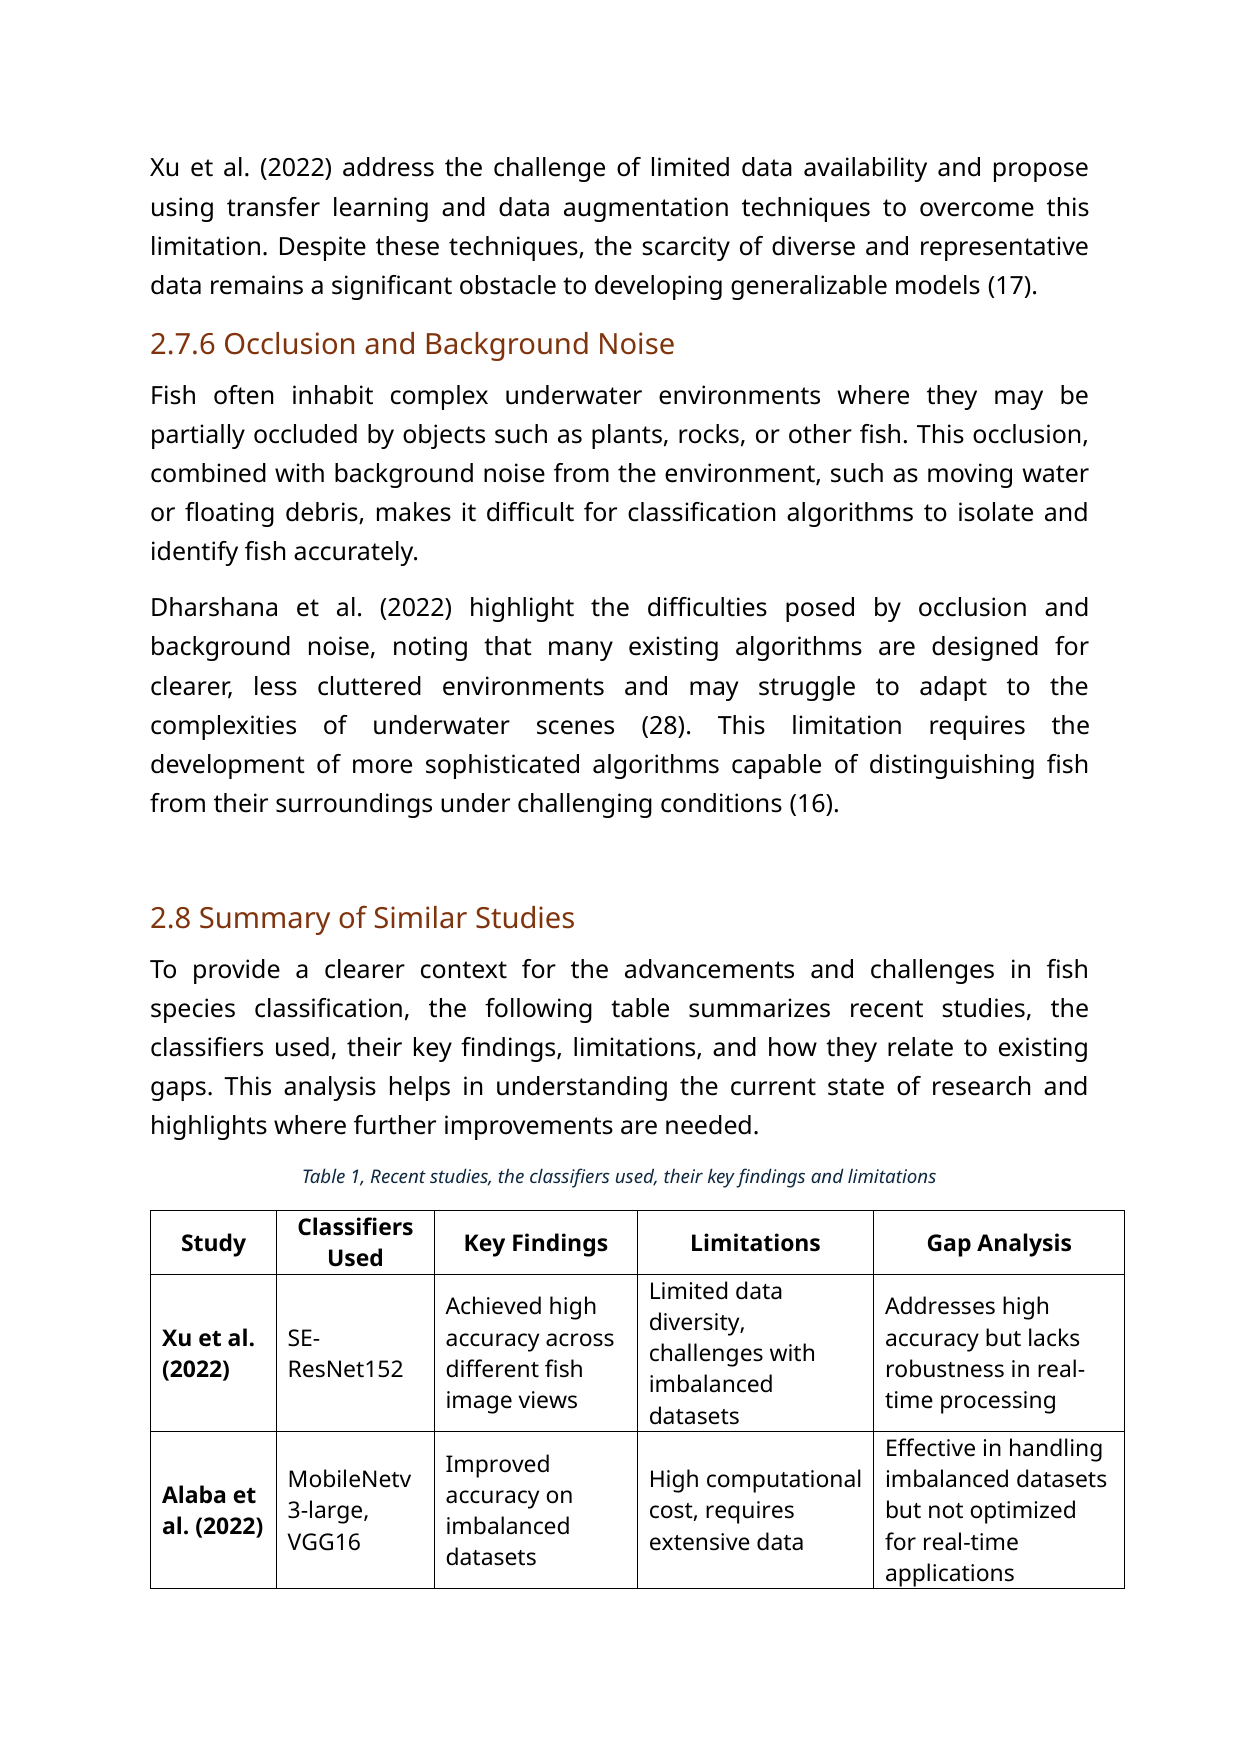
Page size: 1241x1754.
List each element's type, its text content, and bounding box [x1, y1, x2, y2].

table_header Study [151, 1211, 276, 1274]
table_cell Effective in handling imbalanced datasets but not optimized for real-time applications [874, 1432, 1124, 1588]
subtitle 2.8 Summary of Similar Studies [150, 897, 1090, 937]
table_cell Improved accuracy on imbalanced datasets [435, 1432, 637, 1588]
table_cell High computational cost, requires extensive data [638, 1432, 873, 1588]
table_header Classifiers Used [277, 1211, 434, 1274]
table_header Limitations [638, 1211, 873, 1274]
table_cell Achieved high accuracy across different fish image views [435, 1275, 637, 1431]
text To provide a clearer context for the advancements and challenges in fish species classification, the following table summarizes recent studies, the classifiers used, their key findings, limitations, and how they relate to existing gaps. This analysis helps in understanding the current state of research and highlights where further improvements are needed. [150, 951, 1090, 1142]
table_cell SE-ResNet152 [277, 1275, 434, 1431]
table_header Key Findings [435, 1211, 637, 1274]
text Xu et al. (2022) address the challenge of limited data availability and propose using transfer learning and data augmentation techniques to overcome this limitation. Despite these techniques, the scarcity of diverse and representative data remains a significant obstacle to developing generalizable models . [150, 150, 1090, 302]
text Table 1, Recent studies, the classifiers used, their key findings and limitations [150, 1164, 1090, 1189]
table_cell Alaba et al. (2022) [151, 1432, 276, 1588]
table_cell Xu et al. (2022) [151, 1275, 276, 1431]
table_cell Limited data diversity, challenges with imbalanced datasets [638, 1275, 873, 1431]
table_header Gap Analysis [874, 1211, 1124, 1274]
table_cell Addresses high accuracy but lacks robustness in real-time processing [874, 1275, 1124, 1431]
text Dharshana et al. (2022) highlight the difficulties posed by occlusion and background noise, noting that many existing algorithms are designed for clearer, less cluttered environments and may struggle to adapt to the complexities of underwater scenes . This limitation requires the development of more sophisticated algorithms capable of distinguishing fish from their surroundings under challenging conditions . [150, 590, 1090, 820]
subtitle 2.7.6 Occlusion and Background Noise [150, 323, 1090, 363]
text Fish often inhabit complex underwater environments where they may be partially occluded by objects such as plants, rocks, or other fish. This occlusion, combined with background noise from the environment, such as moving water or floating debris, makes it difficult for classification algorithms to isolate and identify fish accurately. [150, 377, 1090, 568]
table_cell MobileNetv3-large, VGG16 [277, 1432, 434, 1588]
